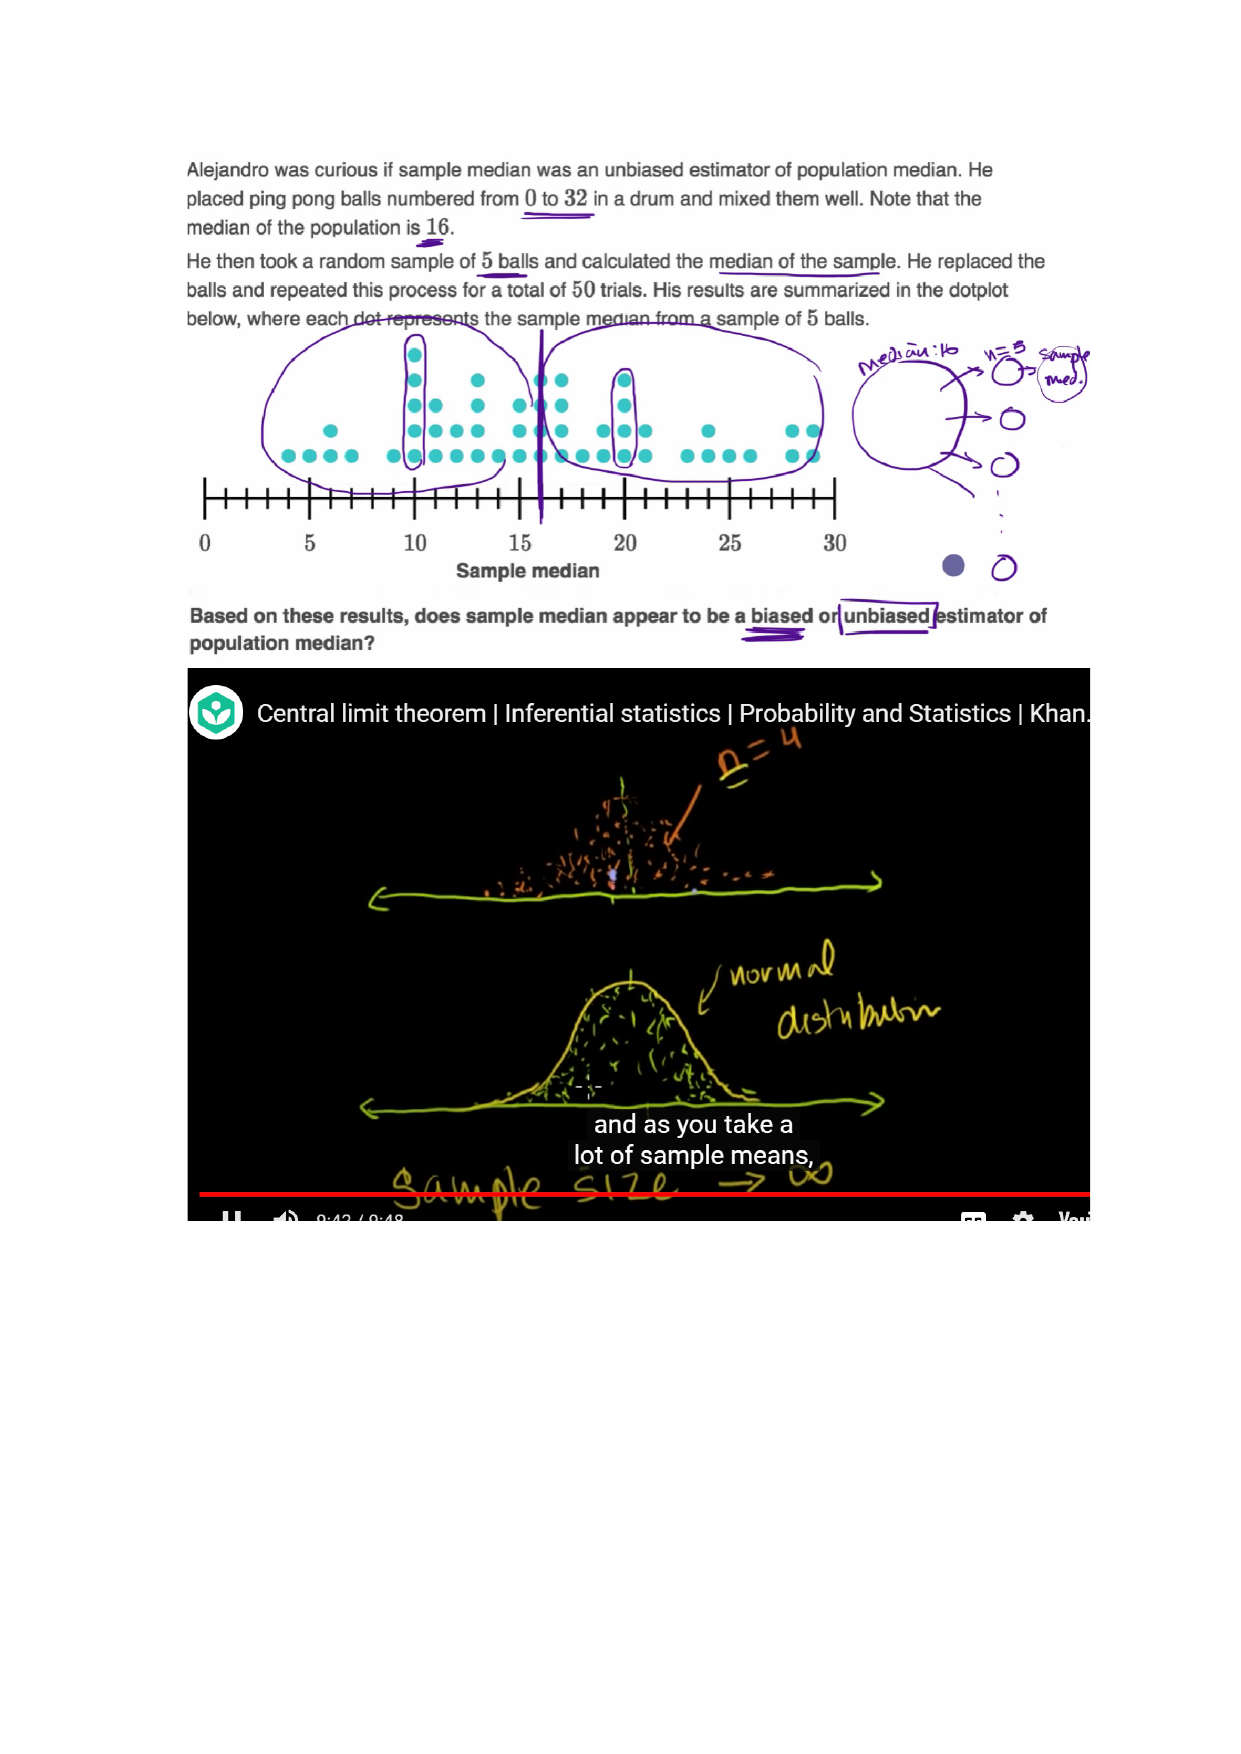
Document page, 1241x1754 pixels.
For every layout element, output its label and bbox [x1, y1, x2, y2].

picture [187, 668, 1091, 1221]
picture [187, 150, 1091, 665]
